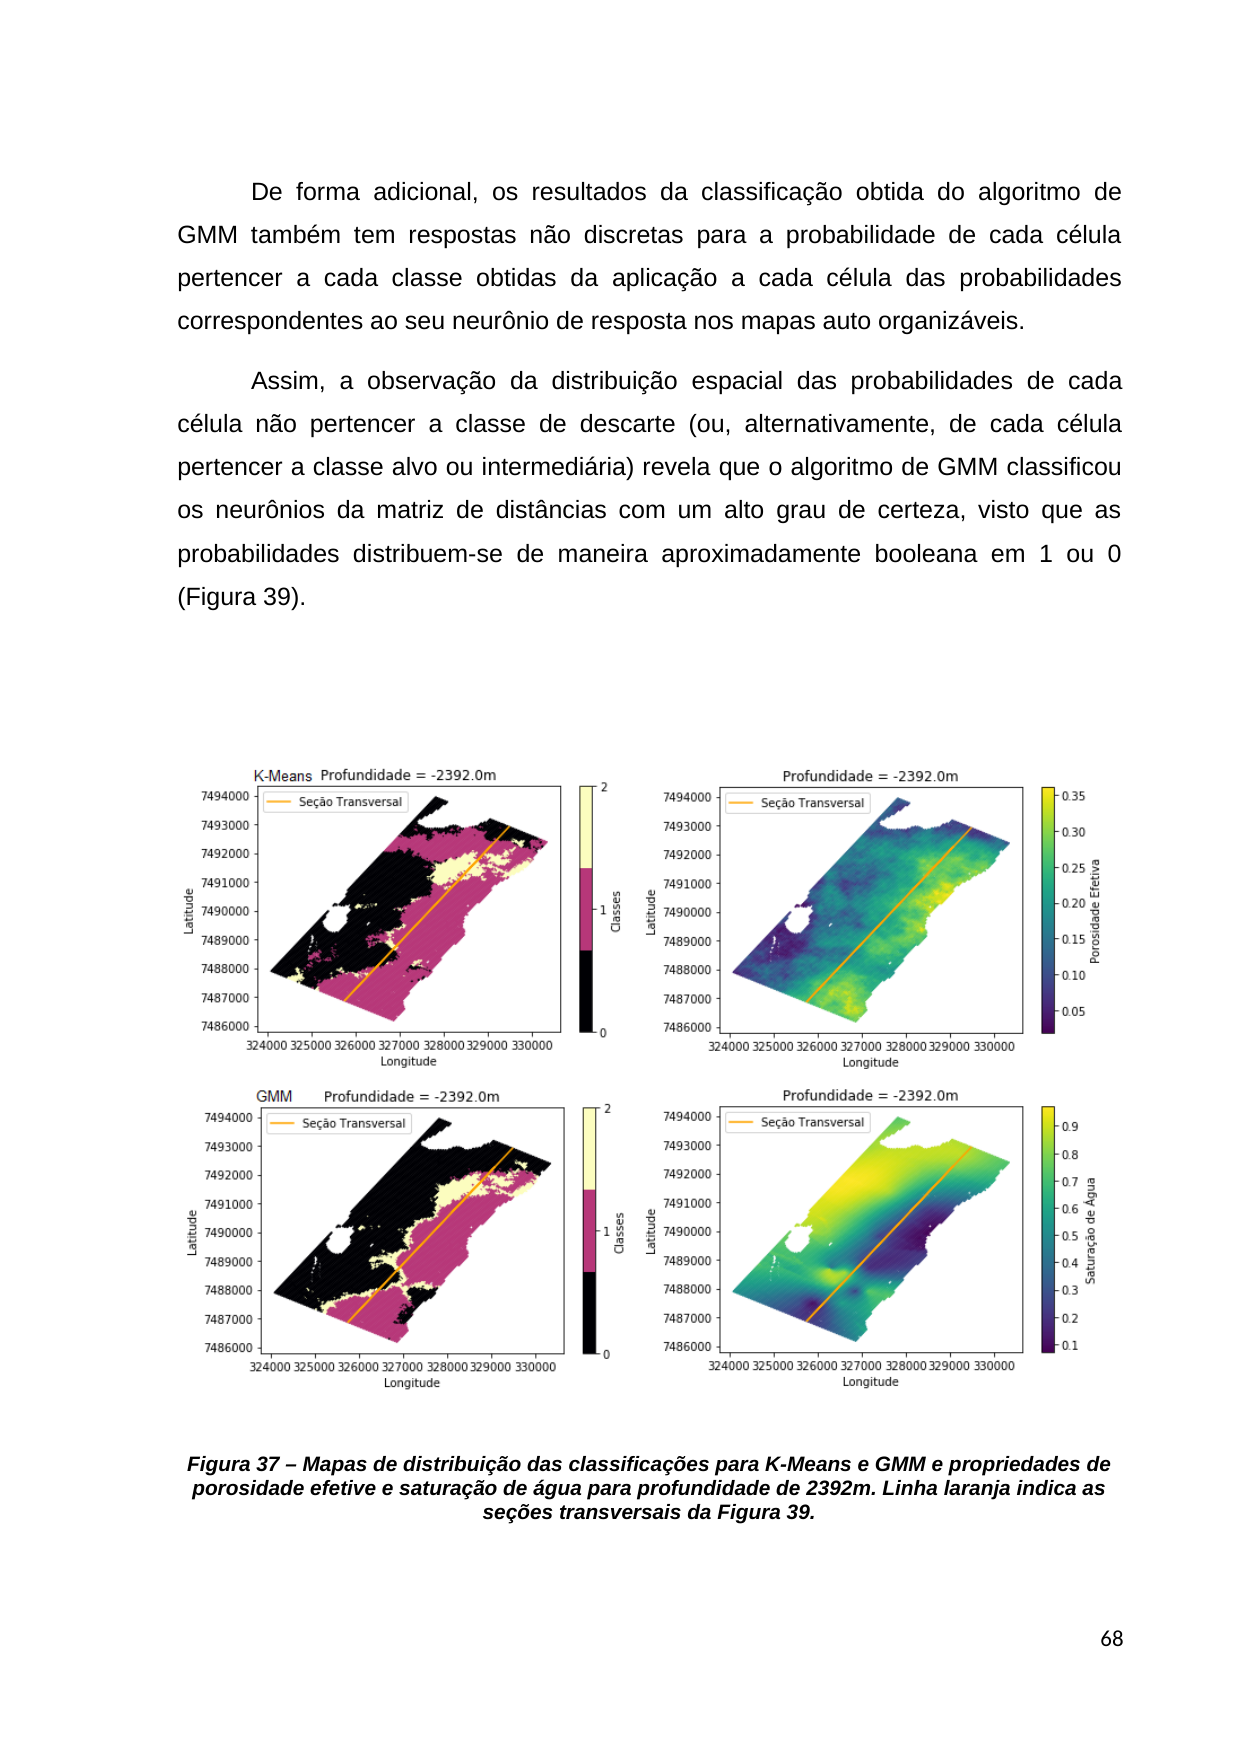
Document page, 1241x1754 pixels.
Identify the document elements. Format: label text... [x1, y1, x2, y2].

text Assim, a observação da distribuição espacial das probabilidades de cada célula não pertencer a classe de descarte (ou, alternativamente, de cada célula pertencer a classe alvo ou intermediária) revela que o algoritmo de GMM classificou os neurônios da matriz de distâncias com um alto grau de certeza, visto que as probabilidades distribuem-se de maneira aproximadamente booleana em 1 ou 0 (Figura 39). [177, 366, 1123, 611]
picture [177, 761, 1124, 1421]
text Figura 37 – Mapas de distribuição das classificações para K-Means e GMM e propriedades de porosidade efetive e saturação de água para profundidade de 2392m. Linha laranja indica as seções transversais da Figura 39. [177, 1452, 1123, 1523]
text De forma adicional, os resultados da classificação obtida do algoritmo de GMM também tem respostas não discretas para a probabilidade de cada célula pertencer a cada classe obtidas da aplicação a cada célula das probabilidades correspondentes ao seu neurônio de resposta nos mapas auto organizáveis. [177, 177, 1123, 335]
